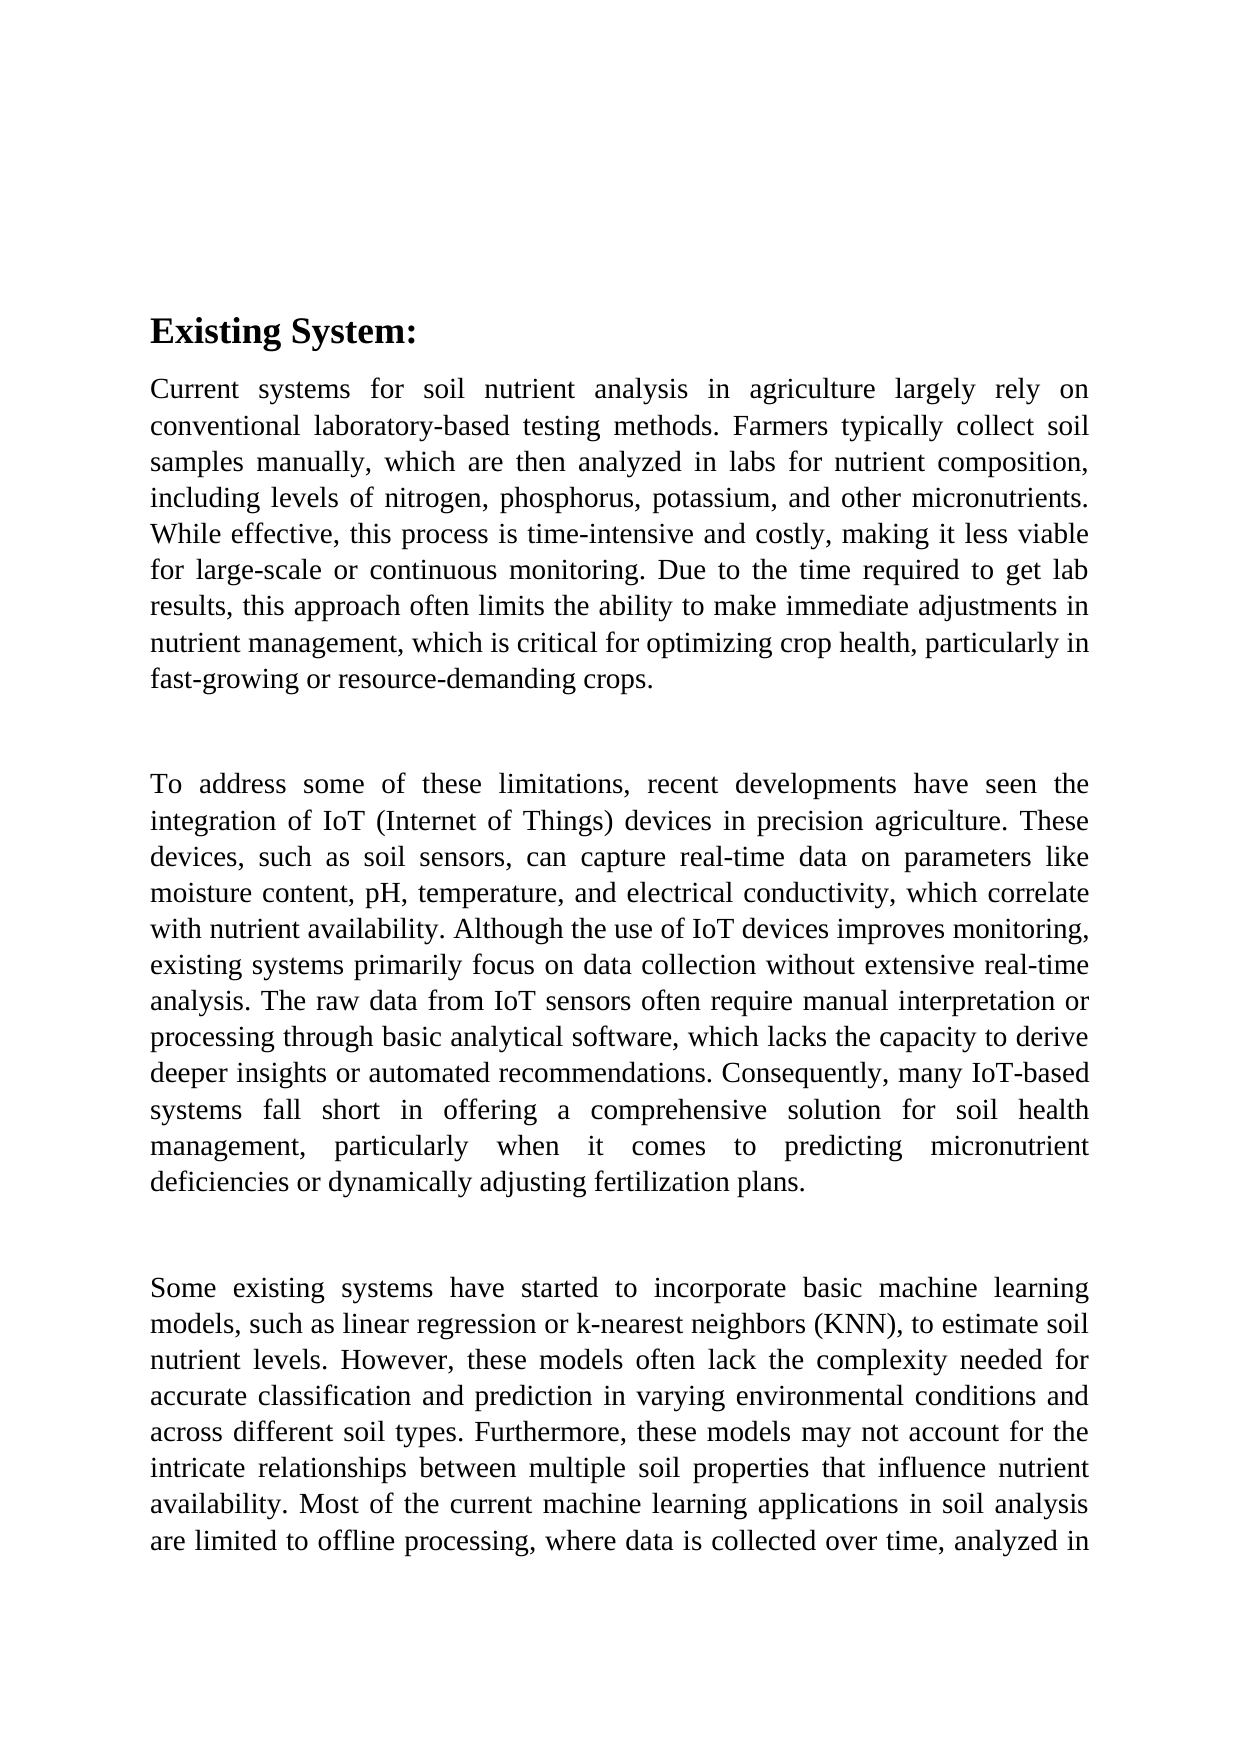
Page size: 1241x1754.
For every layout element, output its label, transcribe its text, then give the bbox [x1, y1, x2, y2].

text To address some of these limitations, recent developments have seen the integration of IoT (Internet of Things) devices in precision agriculture. These devices, such as soil sensors, can capture real-time data on parameters like moisture content, pH, temperature, and electrical conductivity, which correlate with nutrient availability. Although the use of IoT devices improves monitoring, existing systems primarily focus on data collection without extensive real-time analysis. The raw data from IoT sensors often require manual interpretation or processing through basic analytical software, which lacks the capacity to derive deeper insights or automated recommendations. Consequently, many IoT-based systems fall short in offering a comprehensive solution for soil health management, particularly when it comes to predicting micronutrient deficiencies or dynamically adjusting fertilization plans. [150, 766, 1090, 1198]
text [150, 1270, 1090, 1556]
text Current systems for soil nutrient analysis in agriculture largely rely on conventional laboratory-based testing methods. Farmers typically collect soil samples manually, which are then analyzed in labs for nutrient composition, including levels of nitrogen, phosphorus, potassium, and other micronutrients. While effective, this process is time-intensive and costly, making it less viable for large-scale or continuous monitoring. Due to the time required to get lab results, this approach often limits the ability to make immediate adjustments in nutrient management, which is critical for optimizing crop health, particularly in fast-growing or resource-demanding crops. [150, 372, 1090, 694]
text Existing System: [150, 308, 1090, 352]
